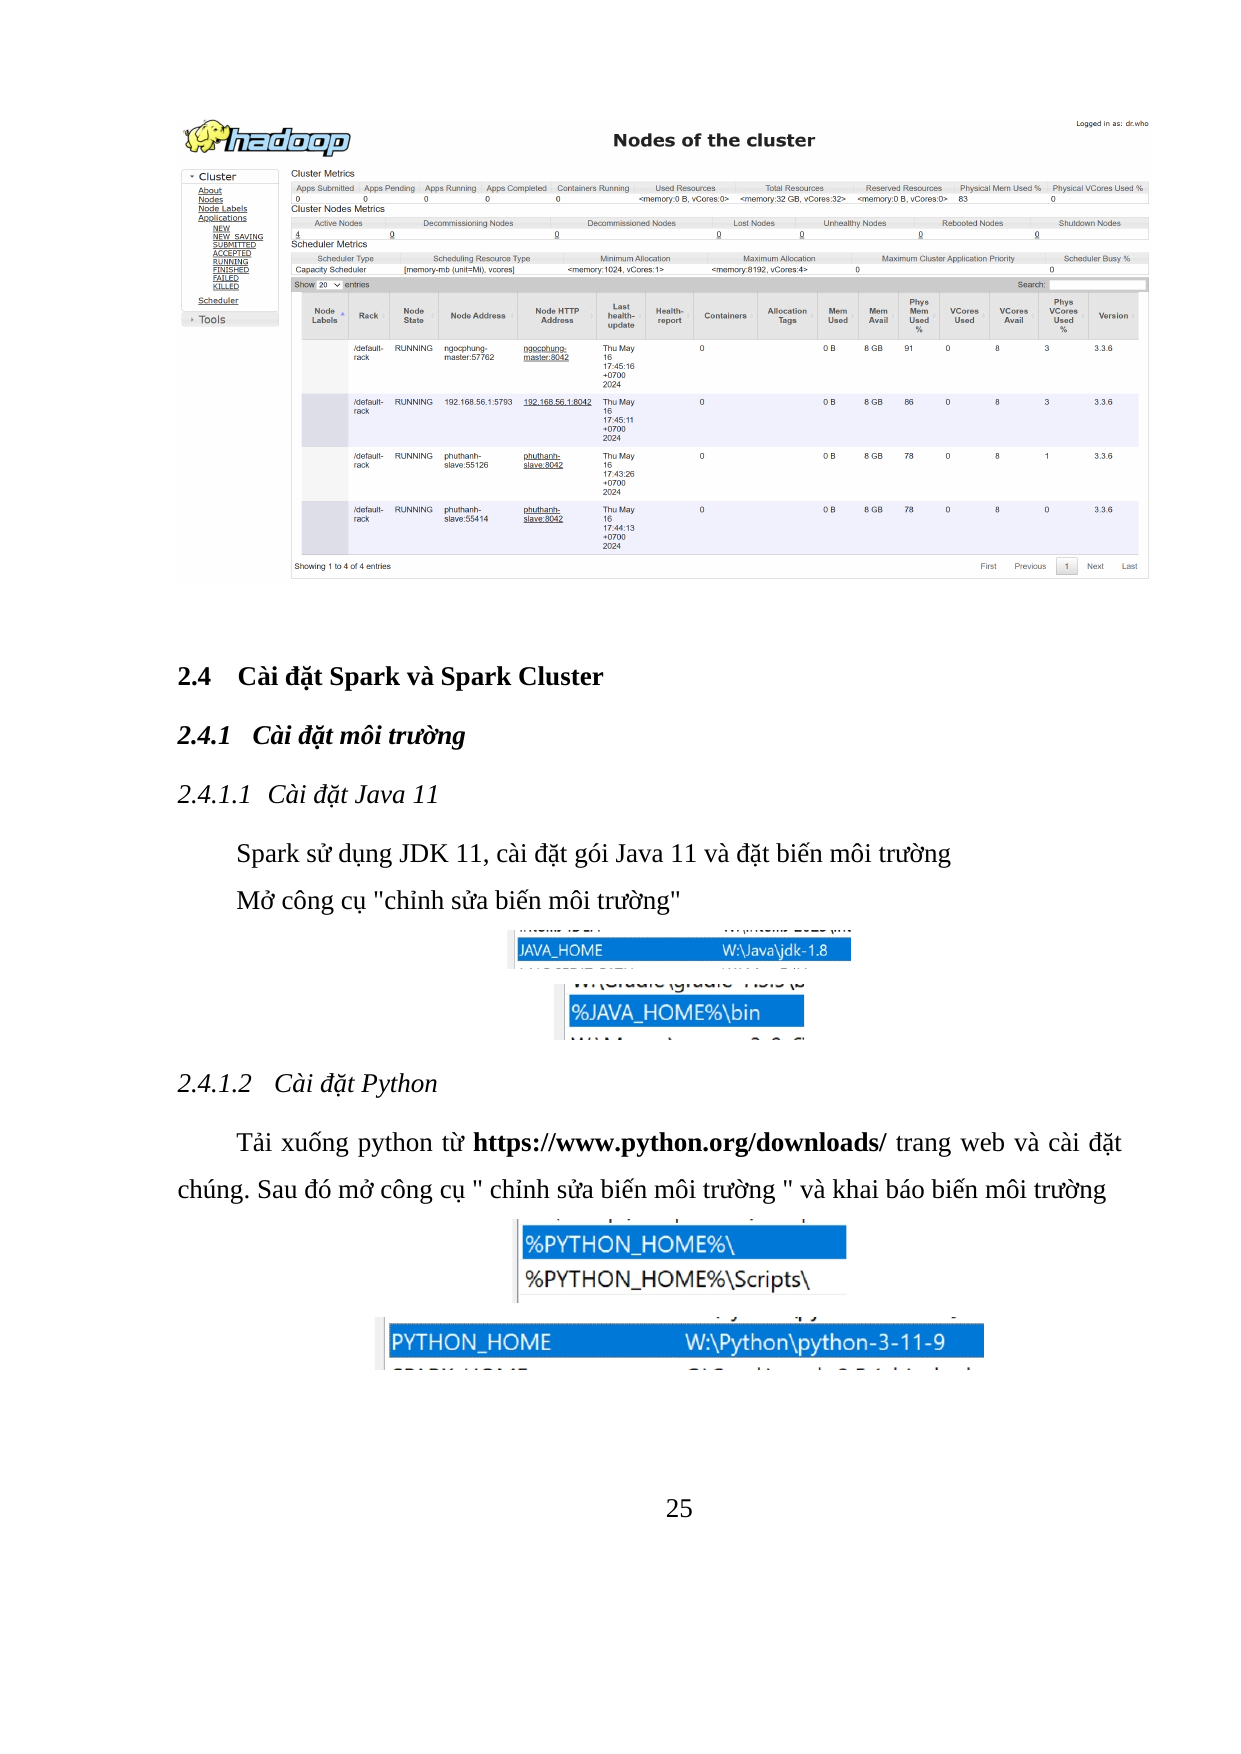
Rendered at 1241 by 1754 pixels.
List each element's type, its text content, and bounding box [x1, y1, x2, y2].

picture [374, 1317, 984, 1370]
picture [554, 984, 805, 1040]
subtitle Cài đặt Python [177, 1067, 1122, 1098]
text Spark sử dụng JDK 11, cài đặt gói Java 11 và đặt biến môi trường [177, 837, 1122, 869]
subtitle Cài đặt Spark và Spark Cluster [177, 660, 1122, 691]
text Mở công cụ "chỉnh sửa biến môi trường" [177, 884, 1122, 915]
picture [177, 118, 1152, 586]
picture [512, 1219, 847, 1303]
subtitle Cài đặt Java 11 [177, 778, 1122, 809]
subtitle Cài đặt môi trường [177, 719, 1122, 750]
text Tải xuống python từ https://www.python.org/downloads/ trang web và cài đặt chúng. Sau đó mở công cụ " chỉnh sửa biến môi trường " và khai báo biến môi trường [177, 1126, 1122, 1204]
picture [507, 930, 851, 969]
